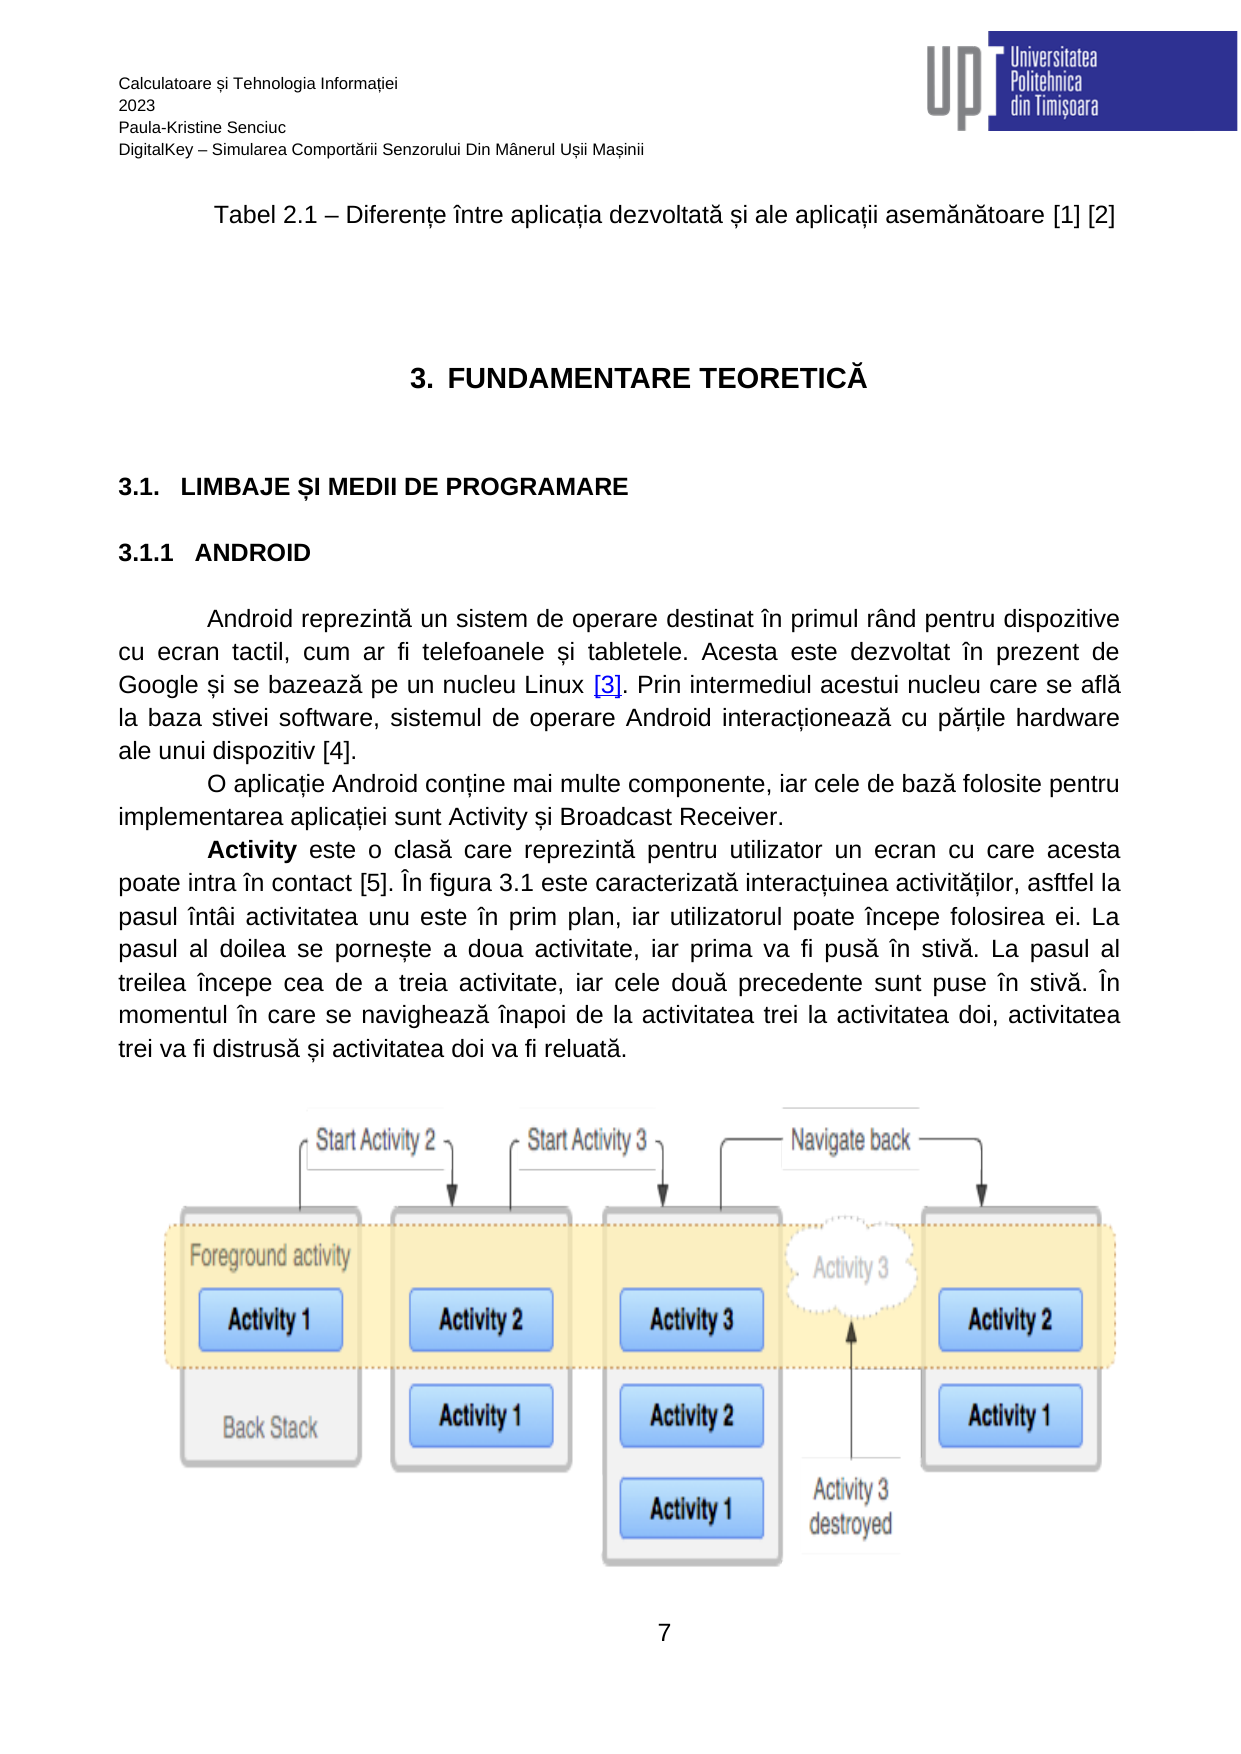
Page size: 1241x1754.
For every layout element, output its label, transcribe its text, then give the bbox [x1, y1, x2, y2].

text Tabel 2.1 – Diferențe între aplicația dezvoltată și ale aplicații asemănătoare [1] [2] [118, 201, 1122, 229]
text O aplicație Android conține mai multe componente, iar cele de bază folosite pentru implementarea aplicației sunt Activity și Broadcast Receiver. [118, 769, 1122, 831]
subtitle 3.1. LIMBAJE ȘI MEDII DE PROGRAMARE [118, 472, 1122, 501]
picture [927, 31, 1238, 131]
picture [155, 1099, 1124, 1579]
text Activity este o clasă care reprezintă pentru utilizator un ecran cu care acesta poate intra în contact [5]. În figura 3.1 este caracterizată interacțuinea activităților, asftfel la pasul întâi activitatea unu este în prim plan, iar utilizatorul poate începe folosirea ei. La pasul al doilea se pornește a doua activitate, iar prima va fi pusă în stivă. La pasul al treilea începe cea de a treia activitate, iar cele două precedente sunt puse în stivă. În momentul în care se navighează înapoi de la activitatea trei la activitatea doi, activitatea trei va fi distrusă și activitatea doi va fi reluată. [118, 835, 1122, 1062]
text Android reprezintă un sistem de operare destinat în primul rând pentru dispozitive cu ecran tactil, cum ar fi telefoanele și tabletele. Acesta este dezvoltat în prezent de Google și se bazează pe un nucleu Linux [3]. Prin intermediul acestui nucleu care se află la baza stivei software, sistemul de operare Android interacționează cu părțile hardware ale unui dispozitiv [4]. [118, 604, 1122, 765]
subtitle FUNDAMENTARE TEORETICĂ [156, 361, 1122, 395]
subtitle 3.1.1 ANDROID [118, 538, 1122, 567]
